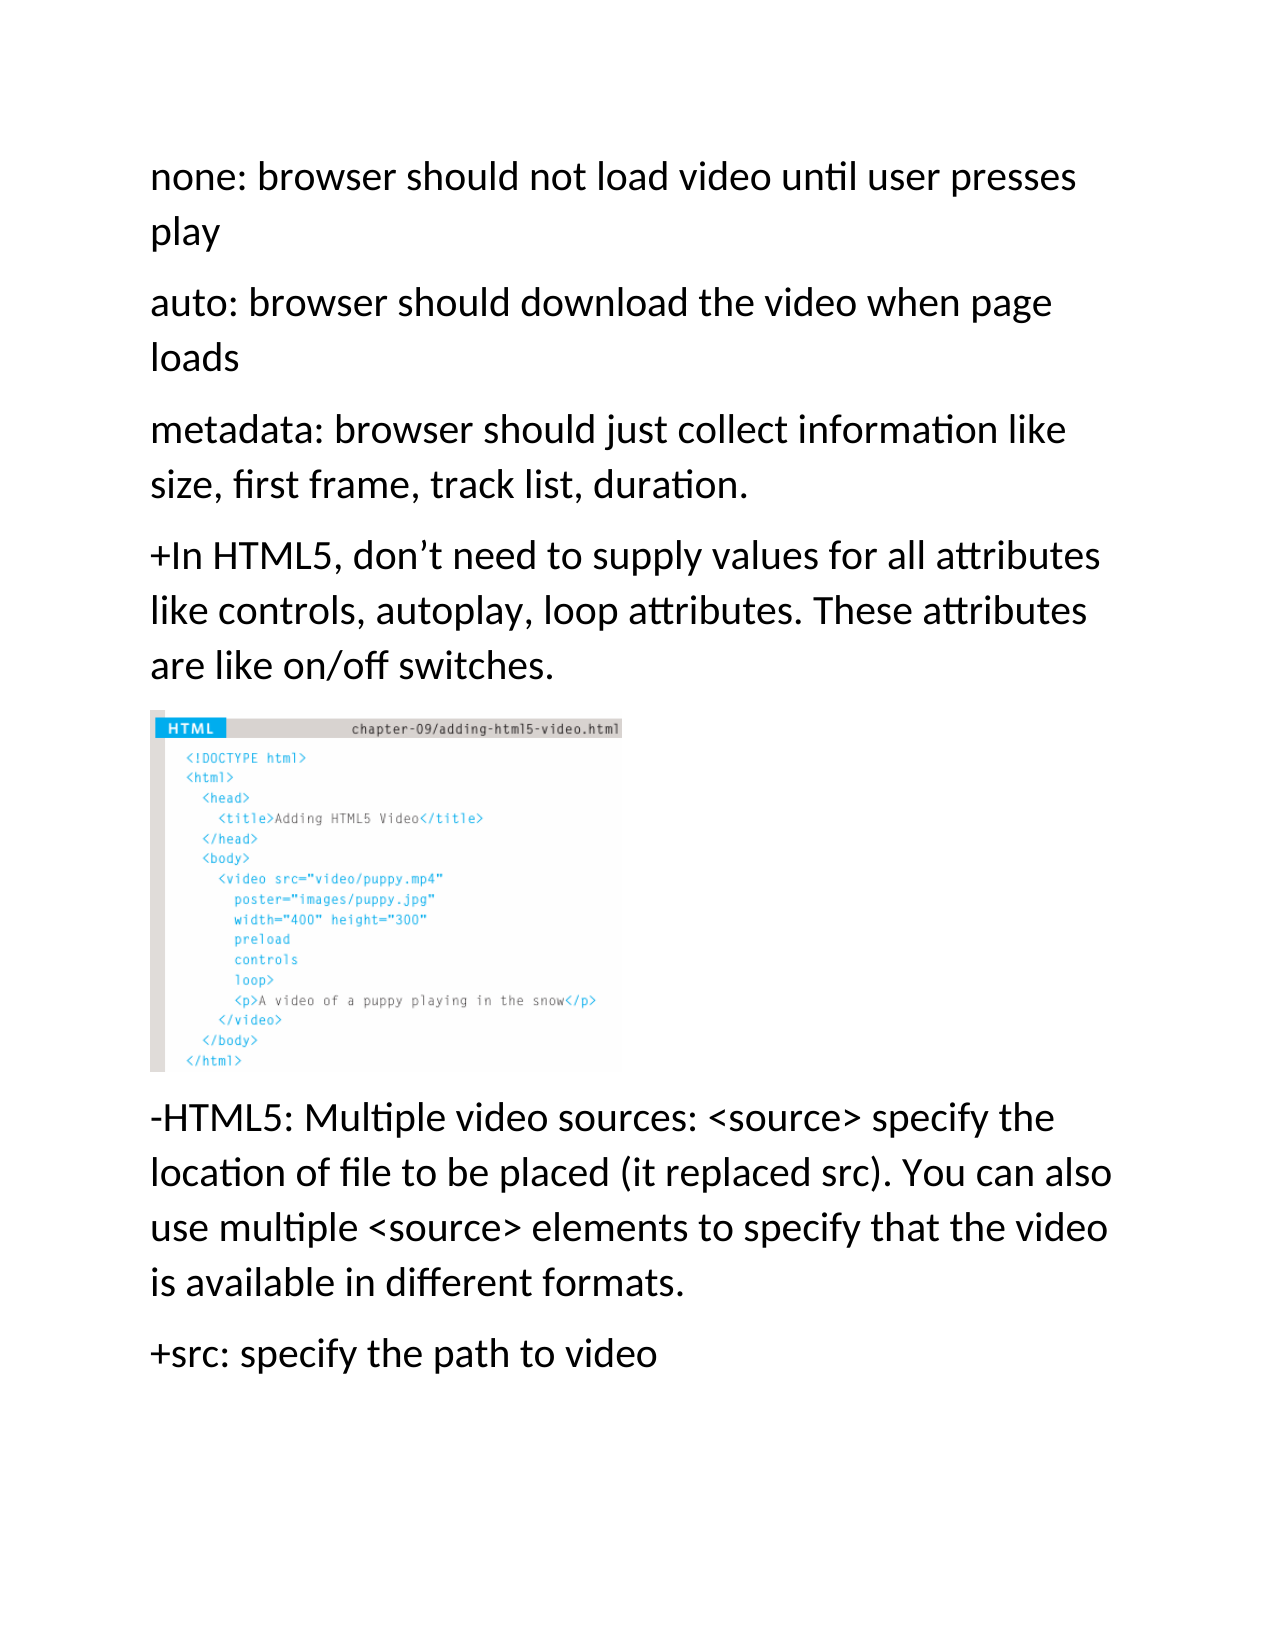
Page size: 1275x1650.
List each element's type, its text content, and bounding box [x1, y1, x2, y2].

text none: browser should not load video until user presses play [150, 150, 1125, 256]
picture [150, 710, 622, 1072]
text +src: specify the path to video [150, 1327, 1125, 1378]
text metadata: browser should just collect information like size, first frame, track list, duration. [150, 403, 1125, 509]
text +In HTML5, don’t need to supply values for all attributes like controls, autoplay, loop attributes. These attributes are like on/off switches. [150, 529, 1125, 690]
text -HTML5: Multiple video sources: <source> specify the location of file to be placed (it replaced src). You can also use multiple <source> elements to specify that the video is available in different formats. [150, 1091, 1125, 1306]
text auto: browser should download the video when page loads [150, 276, 1125, 382]
